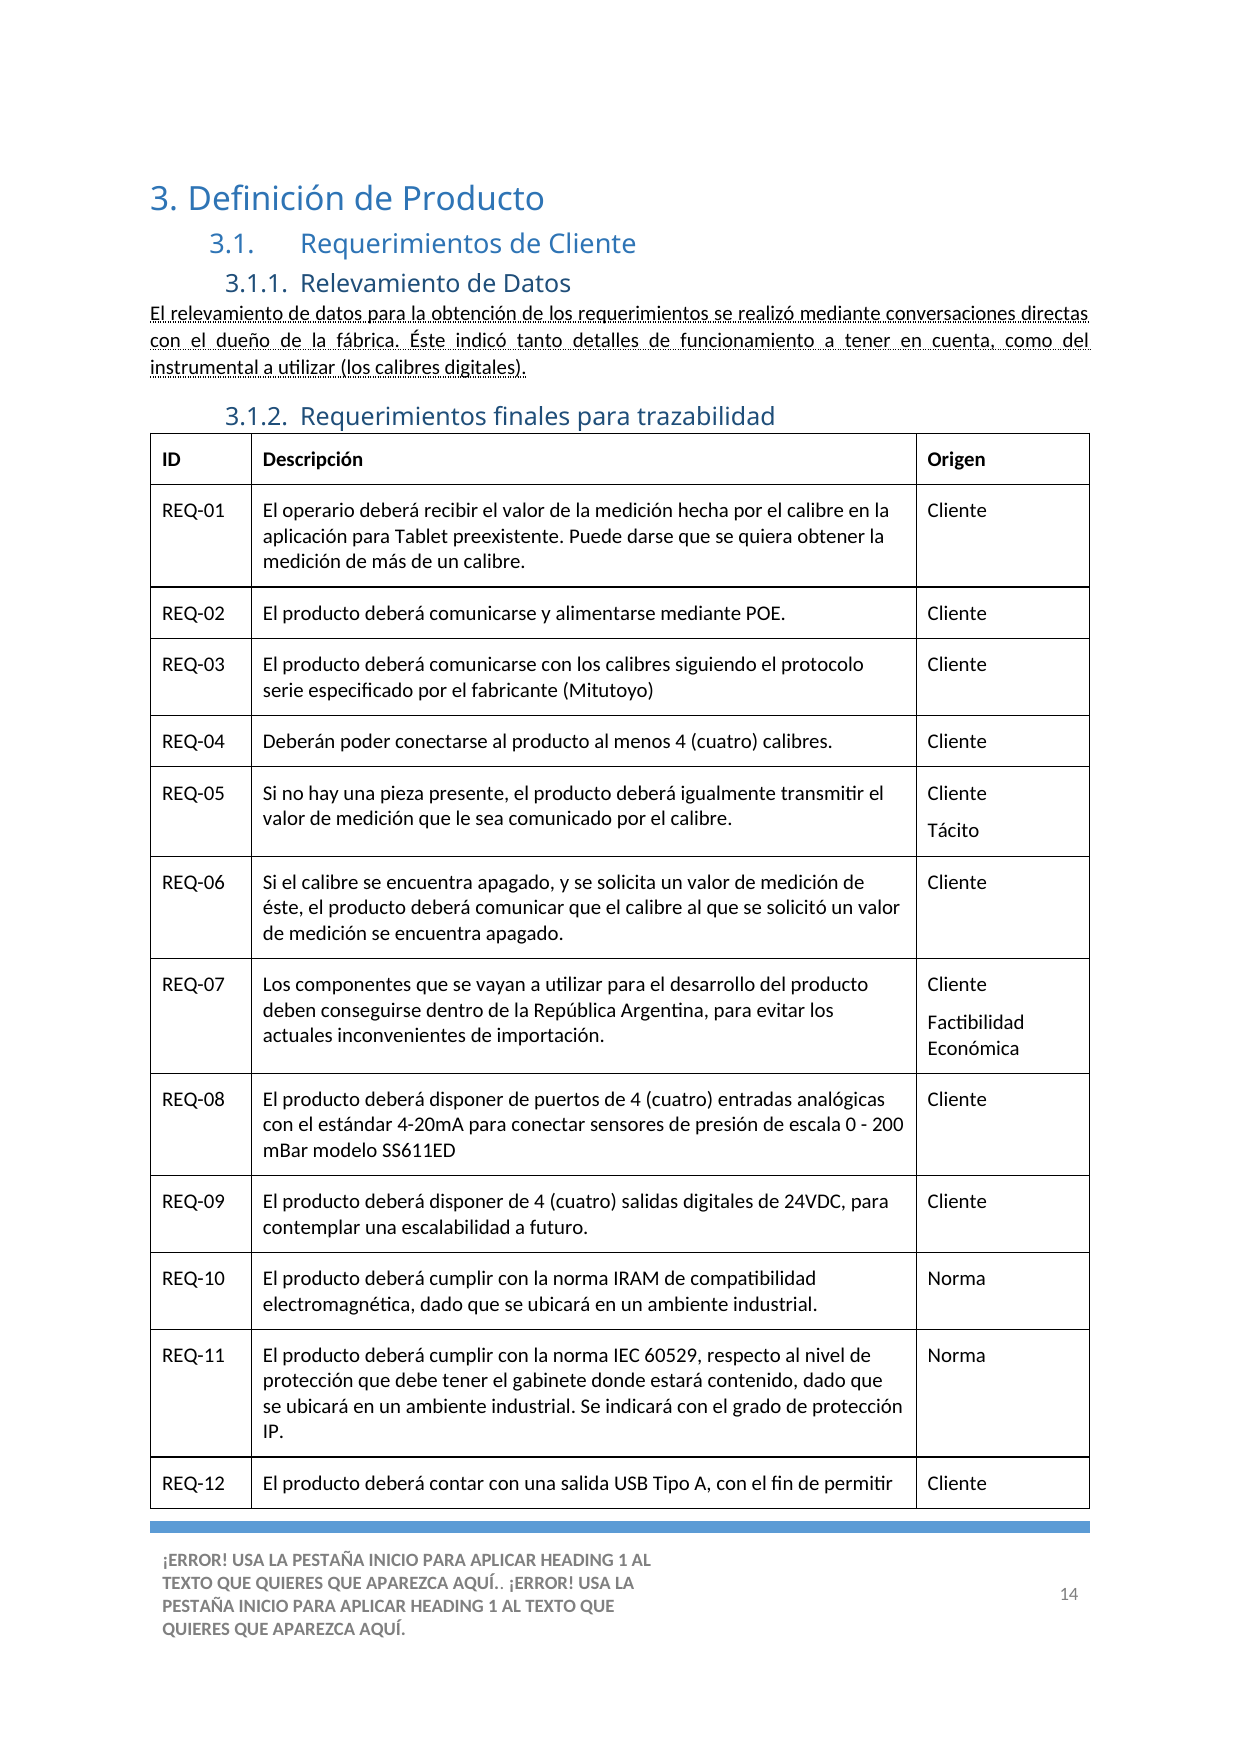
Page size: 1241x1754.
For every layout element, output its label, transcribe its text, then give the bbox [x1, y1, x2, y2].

table_cell Norma [917, 1253, 1089, 1329]
table_cell REQ-03 [151, 639, 251, 715]
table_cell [252, 1458, 916, 1508]
table_cell El producto deberá disponer de puertos de 4 (cuatro) entradas analógicas con el estándar 4-20mA para conectar sensores de presión de escala 0 - 200 mBar modelo SS611ED [252, 1074, 916, 1175]
table_cell REQ-05 [151, 767, 251, 856]
table_cell REQ-02 [151, 588, 251, 638]
table_cell Cliente [917, 1458, 1089, 1508]
table_cell REQ-09 [151, 1176, 251, 1252]
table_cell El producto deberá comunicarse con los calibres siguiendo el protocolo serie especificado por el fabricante (Mitutoyo) [252, 639, 916, 715]
table_cell REQ-01 [151, 485, 251, 586]
table_cell Cliente [917, 485, 1089, 586]
table_cell REQ-10 [151, 1253, 251, 1329]
table_cell REQ-07 [151, 959, 251, 1073]
table_cell Cliente [917, 857, 1089, 958]
subtitle Relevamiento de Datos [225, 266, 1090, 300]
table_cell Cliente [917, 1176, 1089, 1252]
table_cell Si no hay una pieza presente, el producto deberá igualmente transmitir el valor de medición que le sea comunicado por el calibre. [252, 767, 916, 856]
table_header Descripción [252, 434, 916, 484]
table_cell Si el calibre se encuentra apagado, y se solicita un valor de medición de éste, el producto deberá comunicar que el calibre al que se solicitó un valor de medición se encuentra apagado. [252, 857, 916, 958]
subtitle Requerimientos de Cliente [209, 224, 1090, 261]
table_cell El producto deberá cumplir con la norma IEC 60529, respecto al nivel de protección que debe tener el gabinete donde estará contenido, dado que se ubicará en un ambiente industrial. Se indicará con el grado de protección IP. [252, 1330, 916, 1456]
table_cell REQ-12 [151, 1458, 251, 1508]
subtitle Definición de Producto [150, 175, 1090, 220]
table_cell Cliente Factibilidad Económica [917, 959, 1089, 1073]
subtitle Requerimientos finales para trazabilidad [225, 398, 1090, 433]
table_cell El producto deberá disponer de 4 (cuatro) salidas digitales de 24VDC, para contemplar una escalabilidad a futuro. [252, 1176, 916, 1252]
table_cell Cliente [917, 639, 1089, 715]
table_cell El operario deberá recibir el valor de la medición hecha por el calibre en la aplicación para Tablet preexistente. Puede darse que se quiera obtener la medición de más de un calibre. [252, 485, 916, 586]
table_header Origen [917, 434, 1089, 484]
text El relevamiento de datos para la obtención de los requerimientos se realizó mediante conversaciones directas con el dueño de la fábrica. Éste indicó tanto detalles de funcionamiento a tener en cuenta, como del instrumental a utilizar (los calibres digitales). [150, 300, 1090, 380]
table_cell Cliente [917, 1074, 1089, 1175]
table_cell Los componentes que se vayan a utilizar para el desarrollo del producto deben conseguirse dentro de la República Argentina, para evitar los actuales inconvenientes de importación. [252, 959, 916, 1073]
table_header ID [151, 434, 251, 484]
table_cell Cliente Tácito [917, 767, 1089, 856]
table_cell REQ-06 [151, 857, 251, 958]
table_cell Deberán poder conectarse al producto al menos 4 (cuatro) calibres. [252, 716, 916, 766]
table_cell El producto deberá cumplir con la norma IRAM de compatibilidad electromagnética, dado que se ubicará en un ambiente industrial. [252, 1253, 916, 1329]
table_cell El producto deberá comunicarse y alimentarse mediante POE. [252, 588, 916, 638]
table_cell Norma [917, 1330, 1089, 1456]
table_cell REQ-04 [151, 716, 251, 766]
table_cell REQ-11 [151, 1330, 251, 1456]
table_cell Cliente [917, 716, 1089, 766]
table_cell REQ-08 [151, 1074, 251, 1175]
table_cell Cliente [917, 588, 1089, 638]
